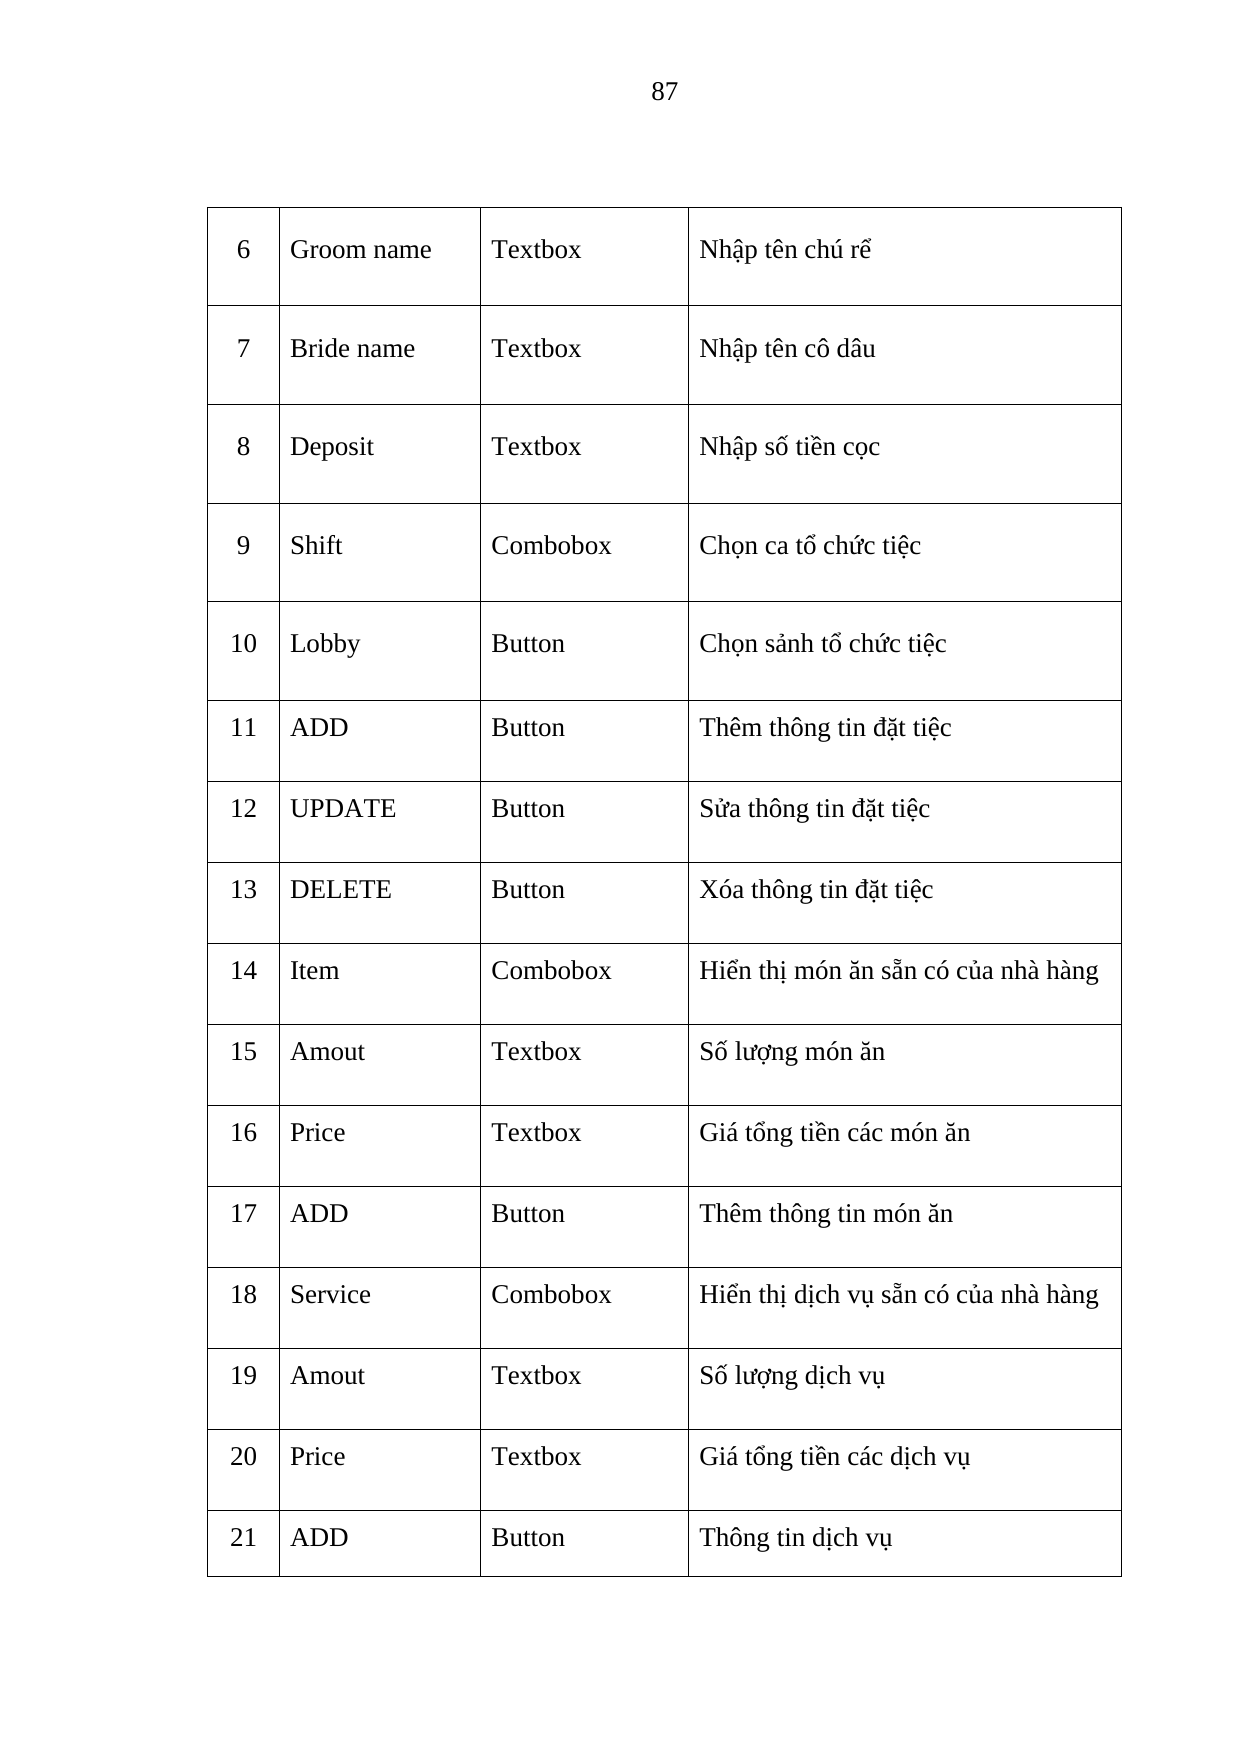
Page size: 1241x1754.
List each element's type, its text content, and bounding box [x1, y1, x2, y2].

table_cell Price [280, 1106, 480, 1186]
table_cell Nhập tên cô dâu [689, 306, 1121, 404]
table_cell Deposit [280, 405, 480, 502]
table_cell 8 [208, 405, 279, 502]
table_cell 18 [208, 1268, 279, 1348]
table_cell 19 [208, 1349, 279, 1429]
table_cell Textbox [481, 306, 688, 404]
table_cell Thêm thông tin món ăn [689, 1187, 1121, 1267]
table_cell Sửa thông tin đặt tiệc [689, 782, 1121, 862]
table_cell 21 [208, 1511, 279, 1576]
table_cell 17 [208, 1187, 279, 1267]
table_cell 7 [208, 306, 279, 404]
table_cell Button [481, 602, 688, 699]
table_cell 15 [208, 1025, 279, 1105]
table_cell Số lượng dịch vụ [689, 1349, 1121, 1429]
table_cell Combobox [481, 504, 688, 601]
table_cell Số lượng món ăn [689, 1025, 1121, 1105]
table_cell 9 [208, 504, 279, 601]
table_cell 6 [208, 208, 279, 305]
table_cell 20 [208, 1430, 279, 1510]
table_cell 11 [208, 701, 279, 781]
table_cell Nhập số tiền cọc [689, 405, 1121, 502]
table_cell Shift [280, 504, 480, 601]
table_cell Amout [280, 1349, 480, 1429]
table_cell Chọn ca tổ chức tiệc [689, 504, 1121, 601]
table_cell Xóa thông tin đặt tiệc [689, 863, 1121, 943]
table_cell Chọn sảnh tổ chức tiệc [689, 602, 1121, 699]
table_cell Bride name [280, 306, 480, 404]
table_cell Button [481, 863, 688, 943]
table_cell Button [481, 1511, 688, 1576]
table_cell ADD [280, 1511, 480, 1576]
table_cell Textbox [481, 208, 688, 305]
table_cell Hiển thị món ăn sẵn có của nhà hàng [689, 944, 1121, 1024]
table_cell 16 [208, 1106, 279, 1186]
table_cell UPDATE [280, 782, 480, 862]
table_cell Amout [280, 1025, 480, 1105]
table_cell Hiển thị dịch vụ sẵn có của nhà hàng [689, 1268, 1121, 1348]
table_cell 12 [208, 782, 279, 862]
table_cell Textbox [481, 405, 688, 502]
table_cell Item [280, 944, 480, 1024]
table_cell 13 [208, 863, 279, 943]
table_cell Button [481, 701, 688, 781]
table_cell Giá tổng tiền các món ăn [689, 1106, 1121, 1186]
table_cell Thông tin dịch vụ [689, 1511, 1121, 1576]
table_cell Combobox [481, 944, 688, 1024]
table_cell Giá tổng tiền các dịch vụ [689, 1430, 1121, 1510]
table_cell Combobox [481, 1268, 688, 1348]
table_cell Textbox [481, 1349, 688, 1429]
table_cell ADD [280, 1187, 480, 1267]
table_cell Thêm thông tin đặt tiệc [689, 701, 1121, 781]
table_cell Nhập tên chú rể [689, 208, 1121, 305]
table_cell Price [280, 1430, 480, 1510]
table_cell Textbox [481, 1025, 688, 1105]
table_cell 14 [208, 944, 279, 1024]
table_cell Lobby [280, 602, 480, 699]
table_cell DELETE [280, 863, 480, 943]
table_cell Textbox [481, 1106, 688, 1186]
table_cell Button [481, 1187, 688, 1267]
table_cell Textbox [481, 1430, 688, 1510]
table_cell Groom name [280, 208, 480, 305]
table_cell 10 [208, 602, 279, 699]
table_cell Button [481, 782, 688, 862]
table_cell ADD [280, 701, 480, 781]
table_cell Service [280, 1268, 480, 1348]
